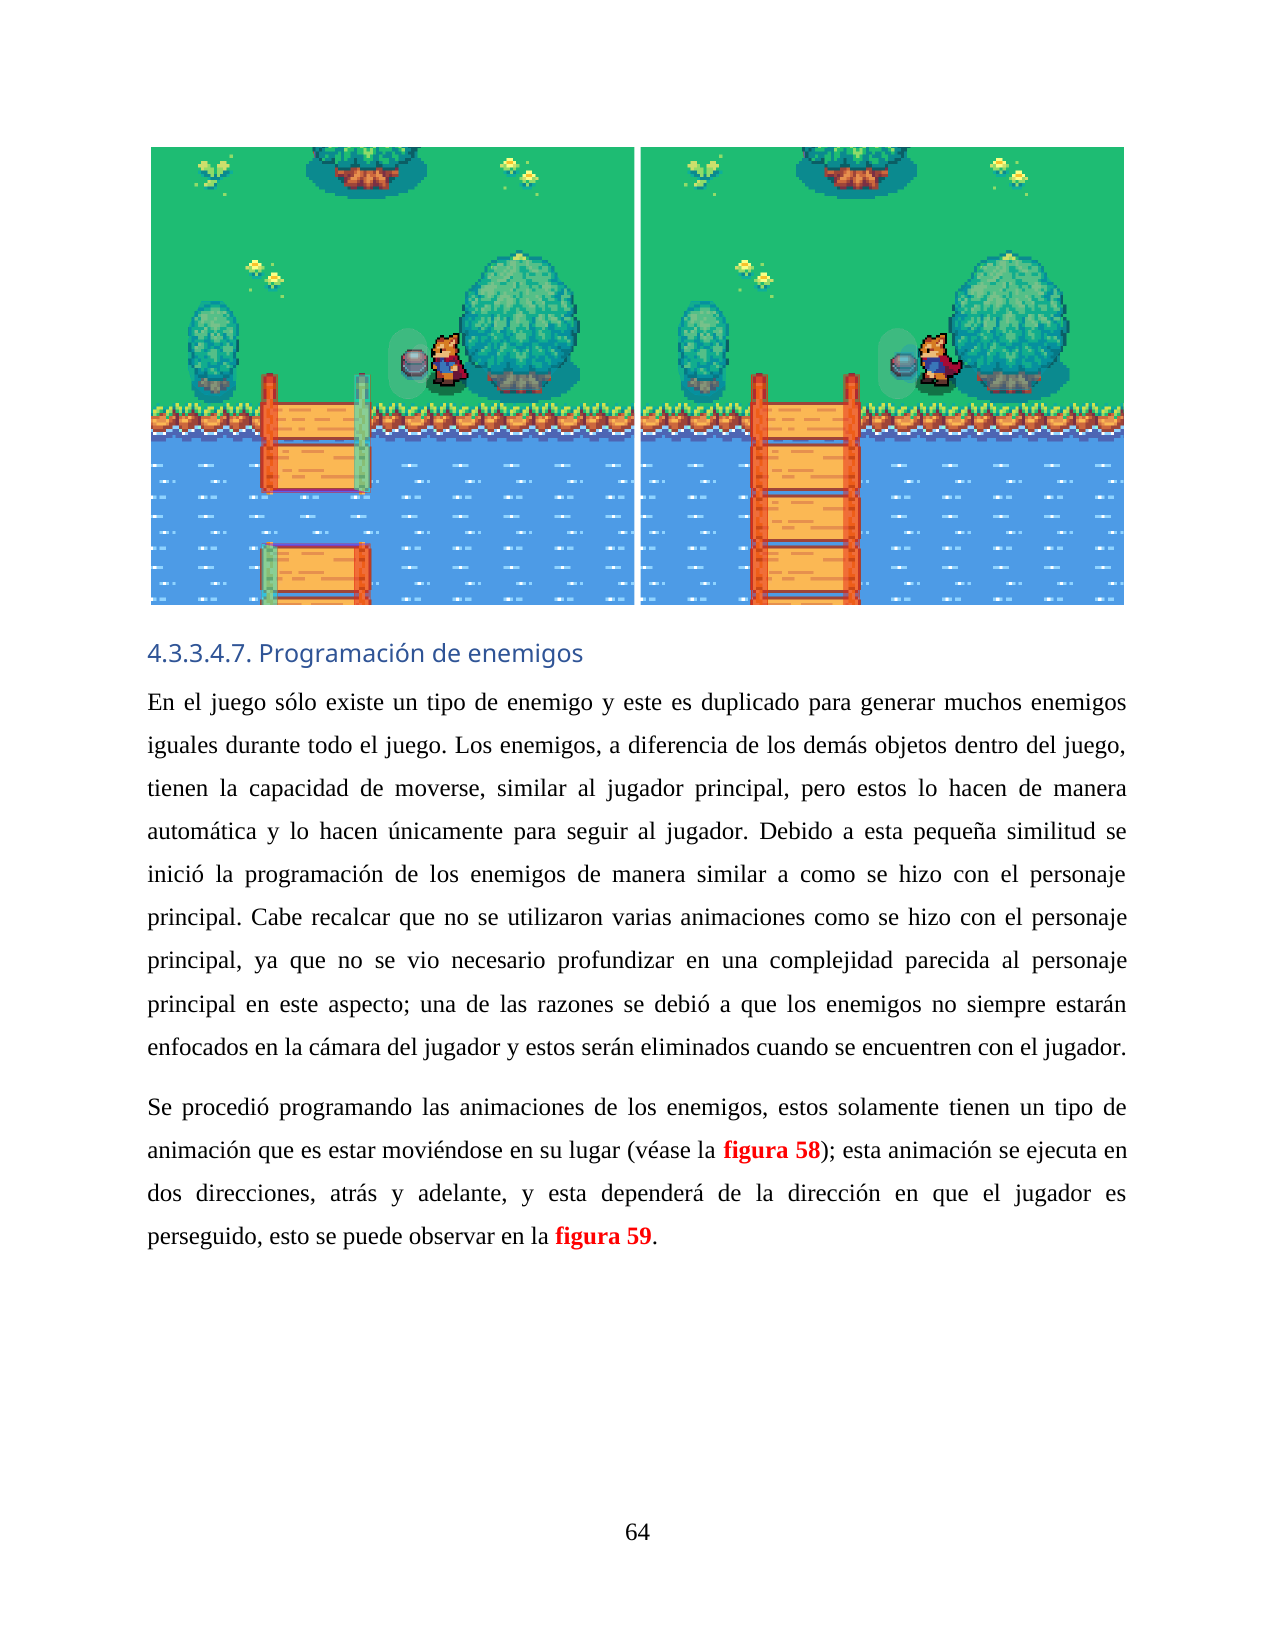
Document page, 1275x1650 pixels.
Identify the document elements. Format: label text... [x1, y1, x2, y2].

picture [640, 147, 1124, 605]
picture [151, 147, 635, 605]
subtitle 4.3.3.4.7. Programación de enemigos [147, 636, 1128, 670]
text Se procedió programando las animaciones de los enemigos, estos solamente tienen un tipo de animación que es estar moviéndose en su lugar (véase la figura 58); esta animación se ejecuta en dos direcciones, atrás y adelante, y esta dependerá de la dirección en que el jugador es perseguido, esto se puede observar en la figura 59. [147, 1092, 1128, 1250]
text En el juego sólo existe un tipo de enemigo y este es duplicado para generar muchos enemigos iguales durante todo el juego. Los enemigos, a diferencia de los demás objetos dentro del juego, tienen la capacidad de moverse, similar al jugador principal, pero estos lo hacen de manera automática y lo hacen únicamente para seguir al jugador. Debido a esta pequeña similitud se inició la programación de los enemigos de manera similar a como se hizo con el personaje principal. Cabe recalcar que no se utilizaron varias animaciones como se hizo con el personaje principal, ya que no se vio necesario profundizar en una complejidad parecida al personaje principal en este aspecto; una de las razones se debió a que los enemigos no siempre estarán enfocados en la cámara del jugador y estos serán eliminados cuando se encuentren con el jugador. [147, 687, 1128, 1061]
